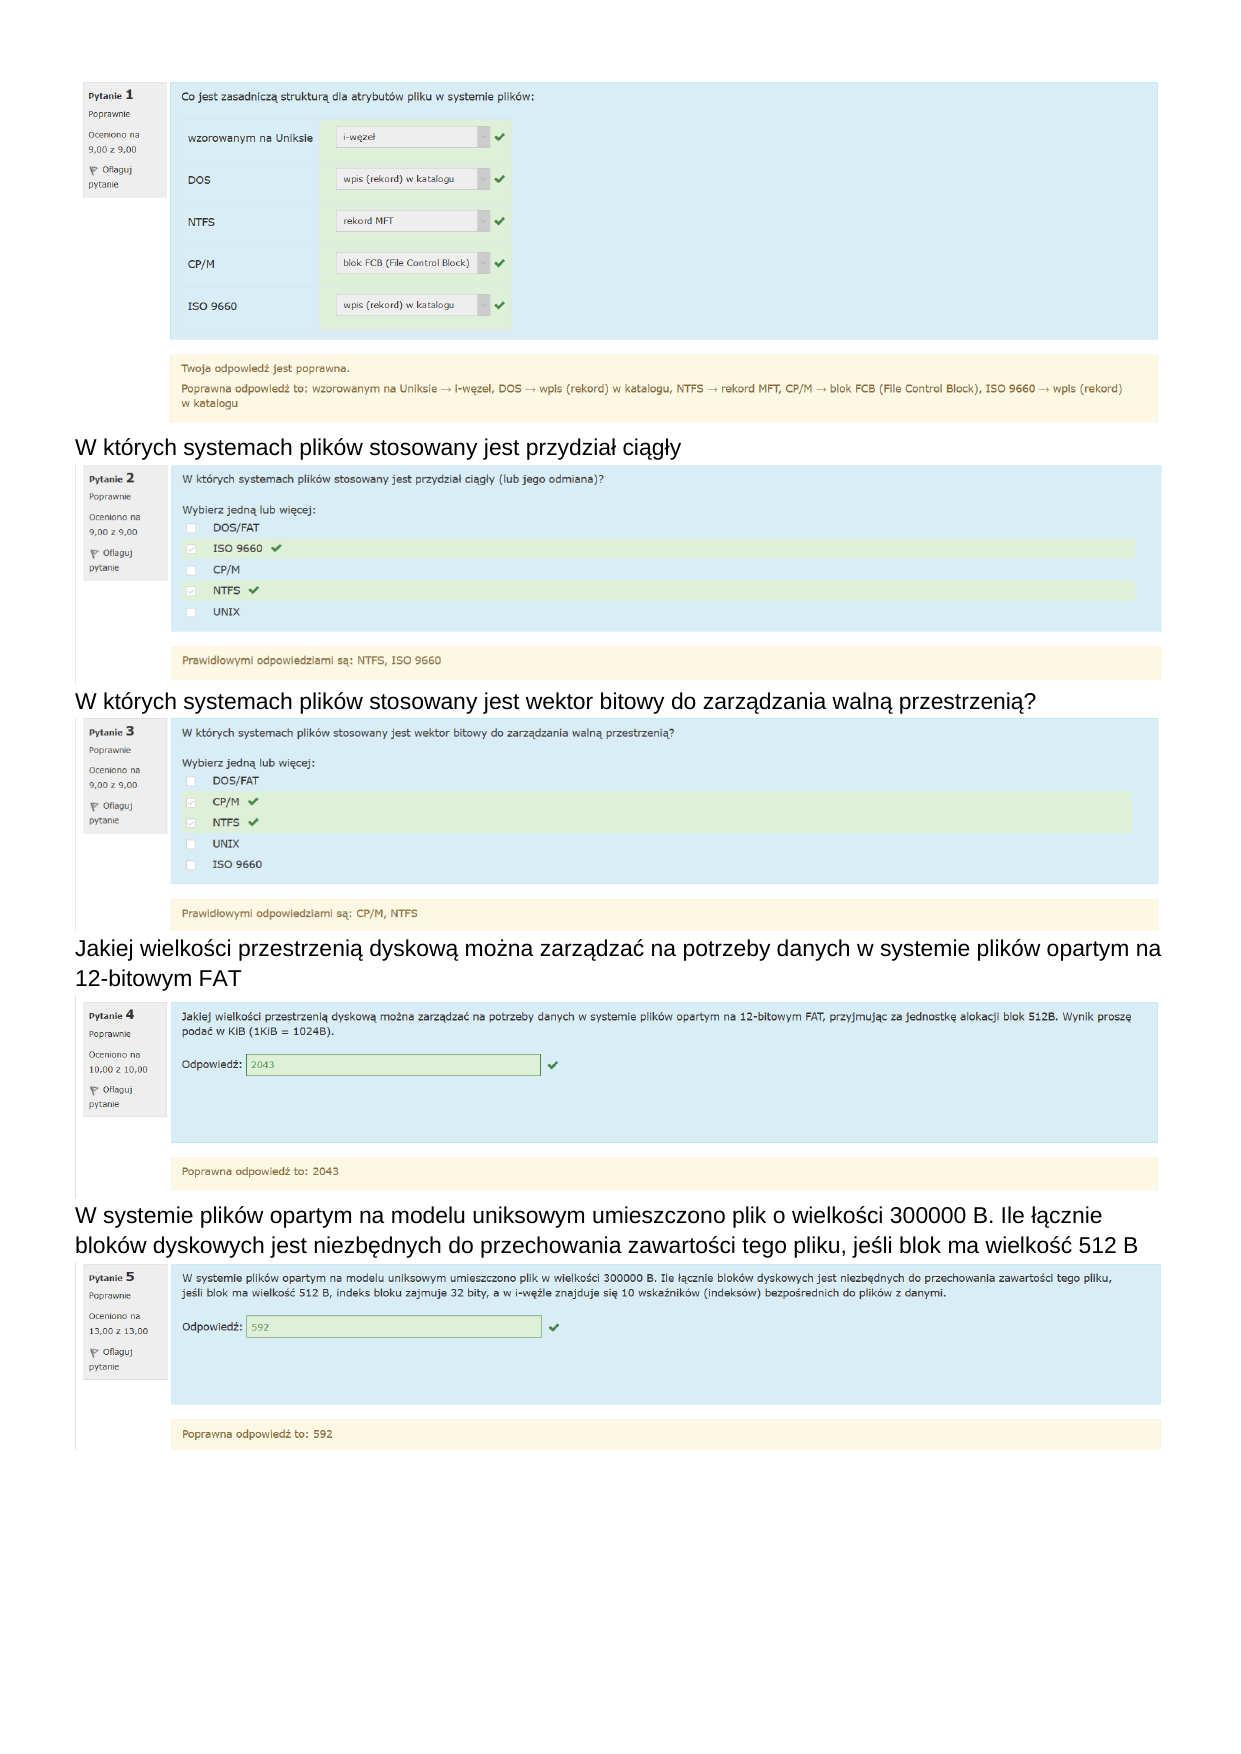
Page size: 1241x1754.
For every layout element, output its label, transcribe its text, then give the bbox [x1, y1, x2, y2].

text W których systemach plików stosowany jest wektor bitowy do zarządzania walną przestrzenią? [75, 688, 1165, 714]
text W których systemach plików stosowany jest przydział ciągły [75, 433, 1165, 460]
text W systemie plików opartym na modelu uniksowym umieszczono plik o wielkości 300000 B. Ile łącznie bloków dyskowych jest niezbędnych do przechowania zawartości tego pliku, jeśli blok ma wielkość 512 B [75, 1202, 1165, 1258]
text Jakiej wielkości przestrzenią dyskową można zarządzać na potrzeby danych w systemie plików opartym na 12-bitowym FAT [75, 934, 1165, 991]
picture [75, 718, 1164, 931]
picture [75, 1262, 1163, 1450]
picture [75, 995, 1164, 1198]
picture [75, 75, 1164, 430]
picture [75, 463, 1166, 684]
